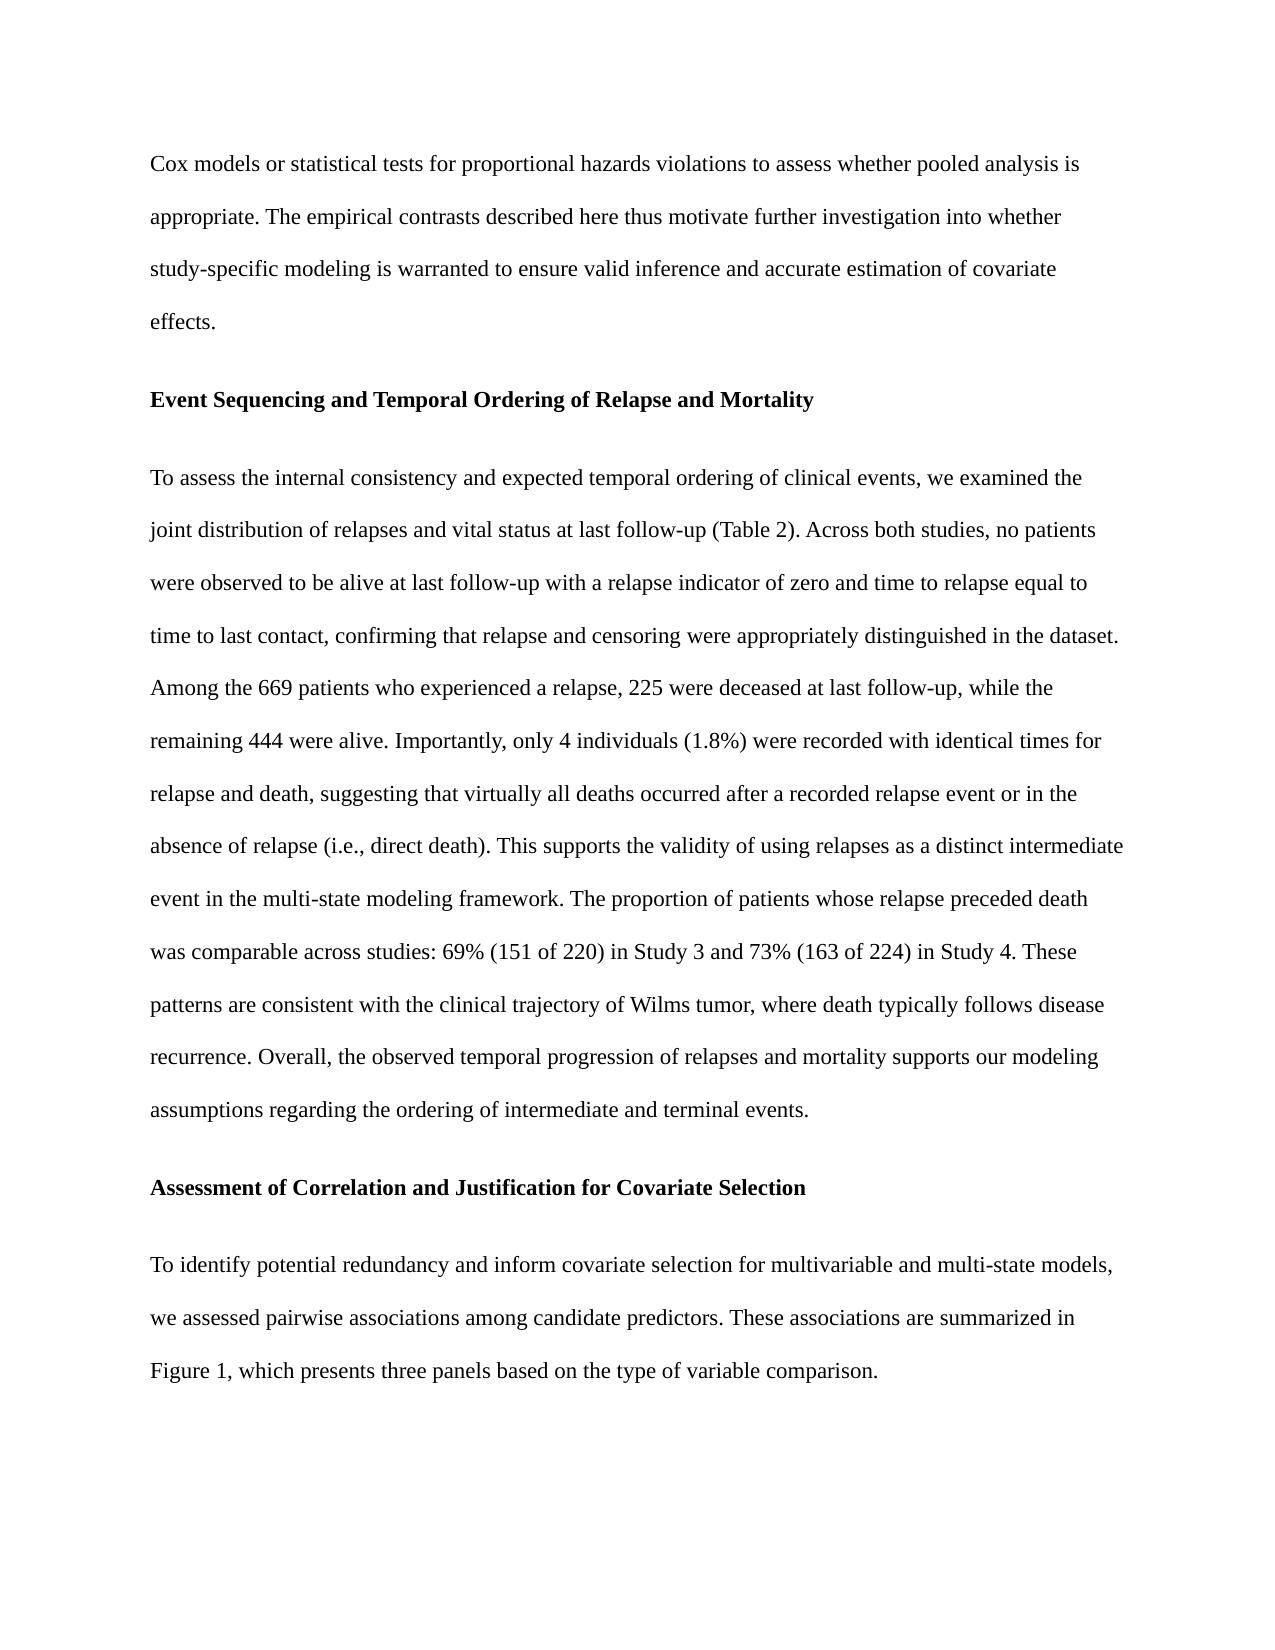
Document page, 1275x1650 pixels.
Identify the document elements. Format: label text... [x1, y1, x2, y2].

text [150, 150, 1125, 334]
text Event Sequencing and Temporal Ordering of Relapse and Mortality [150, 386, 1125, 412]
text To assess the internal consistency and expected temporal ordering of clinical events, we examined the joint distribution of relapses and vital status at last follow-up (Table 2). Across both studies, no patients were observed to be alive at last follow-up with a relapse indicator of zero and time to relapse equal to time to last contact, confirming that relapse and censoring were appropriately distinguished in the dataset. Among the 669 patients who experienced a relapse, 225 were deceased at last follow-up, while the remaining 444 were alive. Importantly, only 4 individuals (1.8%) were recorded with identical times for relapse and death, suggesting that virtually all deaths occurred after a recorded relapse event or in the absence of relapse (i.e., direct death). This supports the validity of using relapses as a distinct intermediate event in the multi-state modeling framework. The proportion of patients whose relapse preceded death was comparable across studies: 69% (151 of 220) in Study 3 and 73% (163 of 224) in Study 4. These patterns are consistent with the clinical trajectory of Wilms tumor, where death typically follows disease recurrence. Overall, the observed temporal progression of relapses and mortality supports our modeling assumptions regarding the ordering of intermediate and terminal events. [150, 463, 1125, 1122]
text Assessment of Correlation and Justification for Covariate Selection [150, 1174, 1125, 1200]
text To identify potential redundancy and inform covariate selection for multivariable and multi-state models, we assessed pairwise associations among candidate predictors. These associations are summarized in Figure 1, which presents three panels based on the type of variable comparison. [150, 1251, 1125, 1383]
